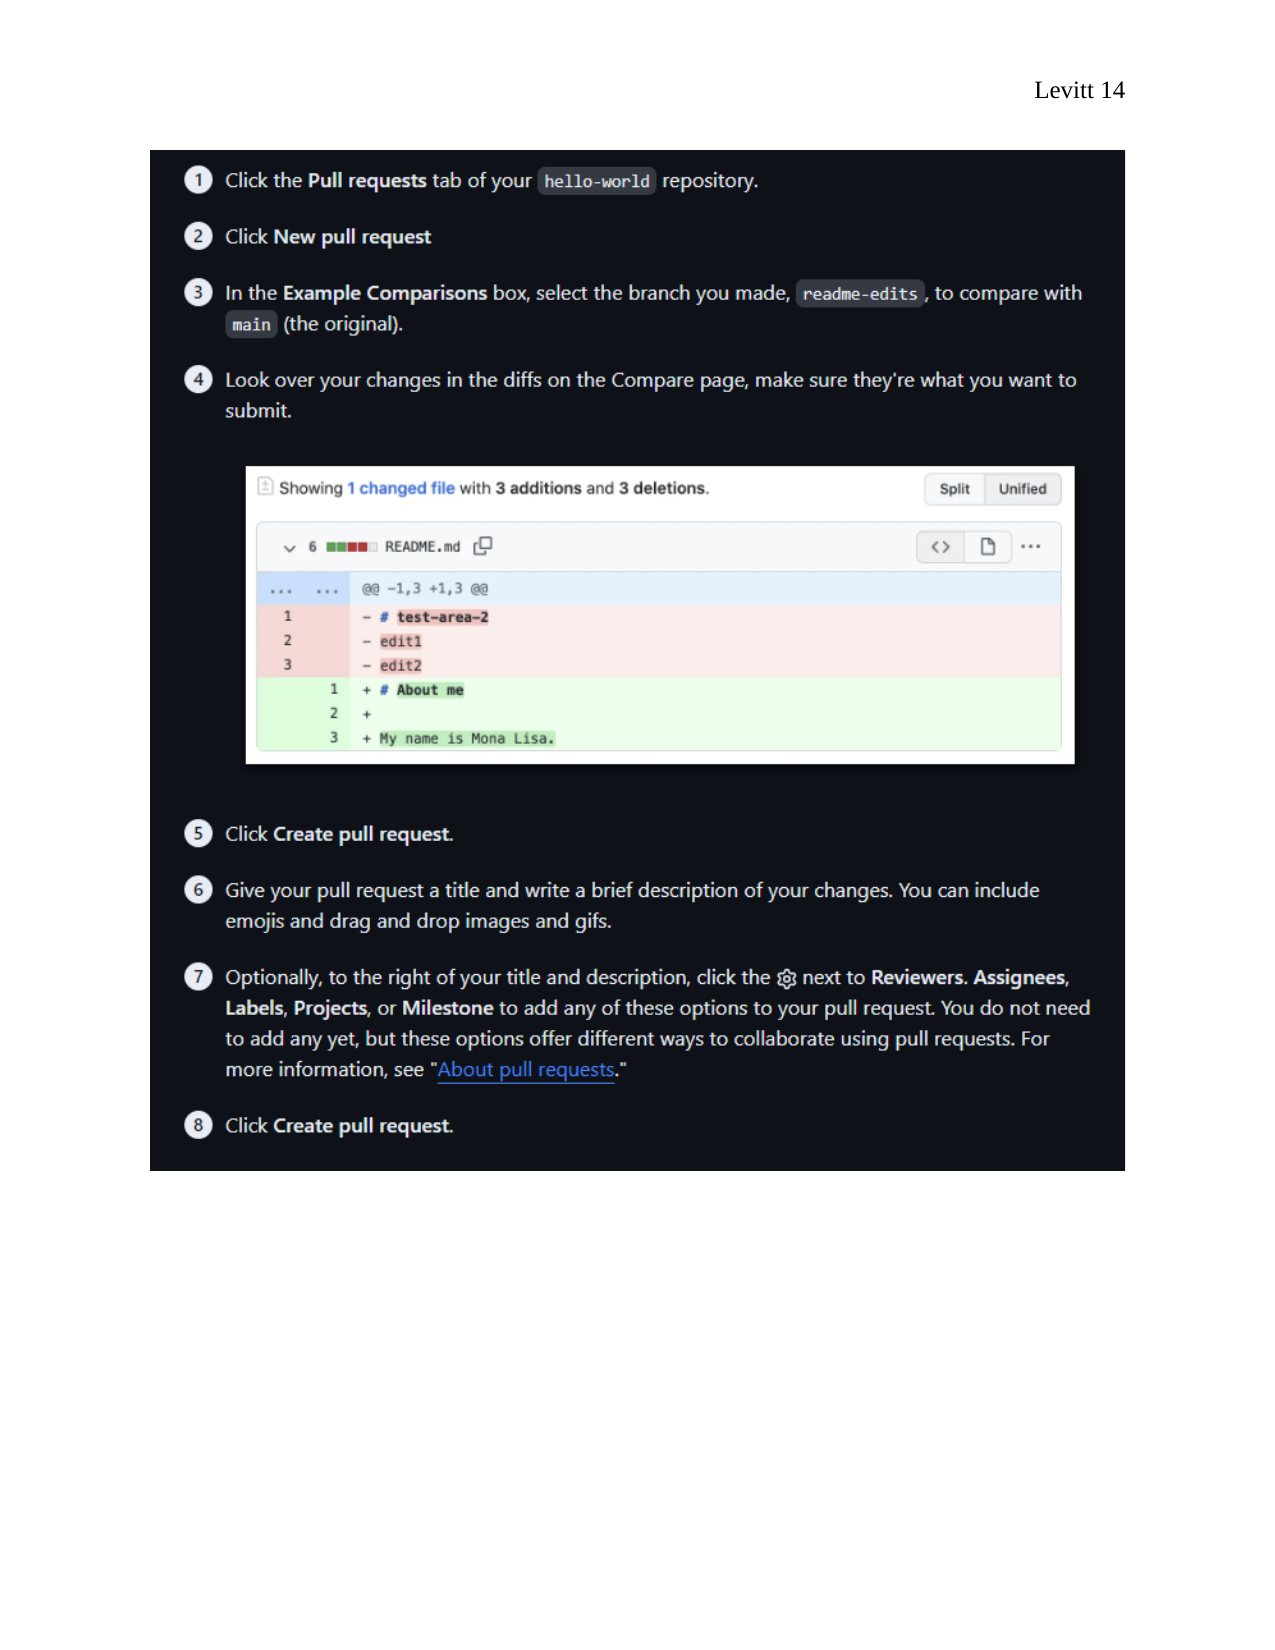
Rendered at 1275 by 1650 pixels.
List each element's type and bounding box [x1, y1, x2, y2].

picture [150, 150, 1125, 1171]
